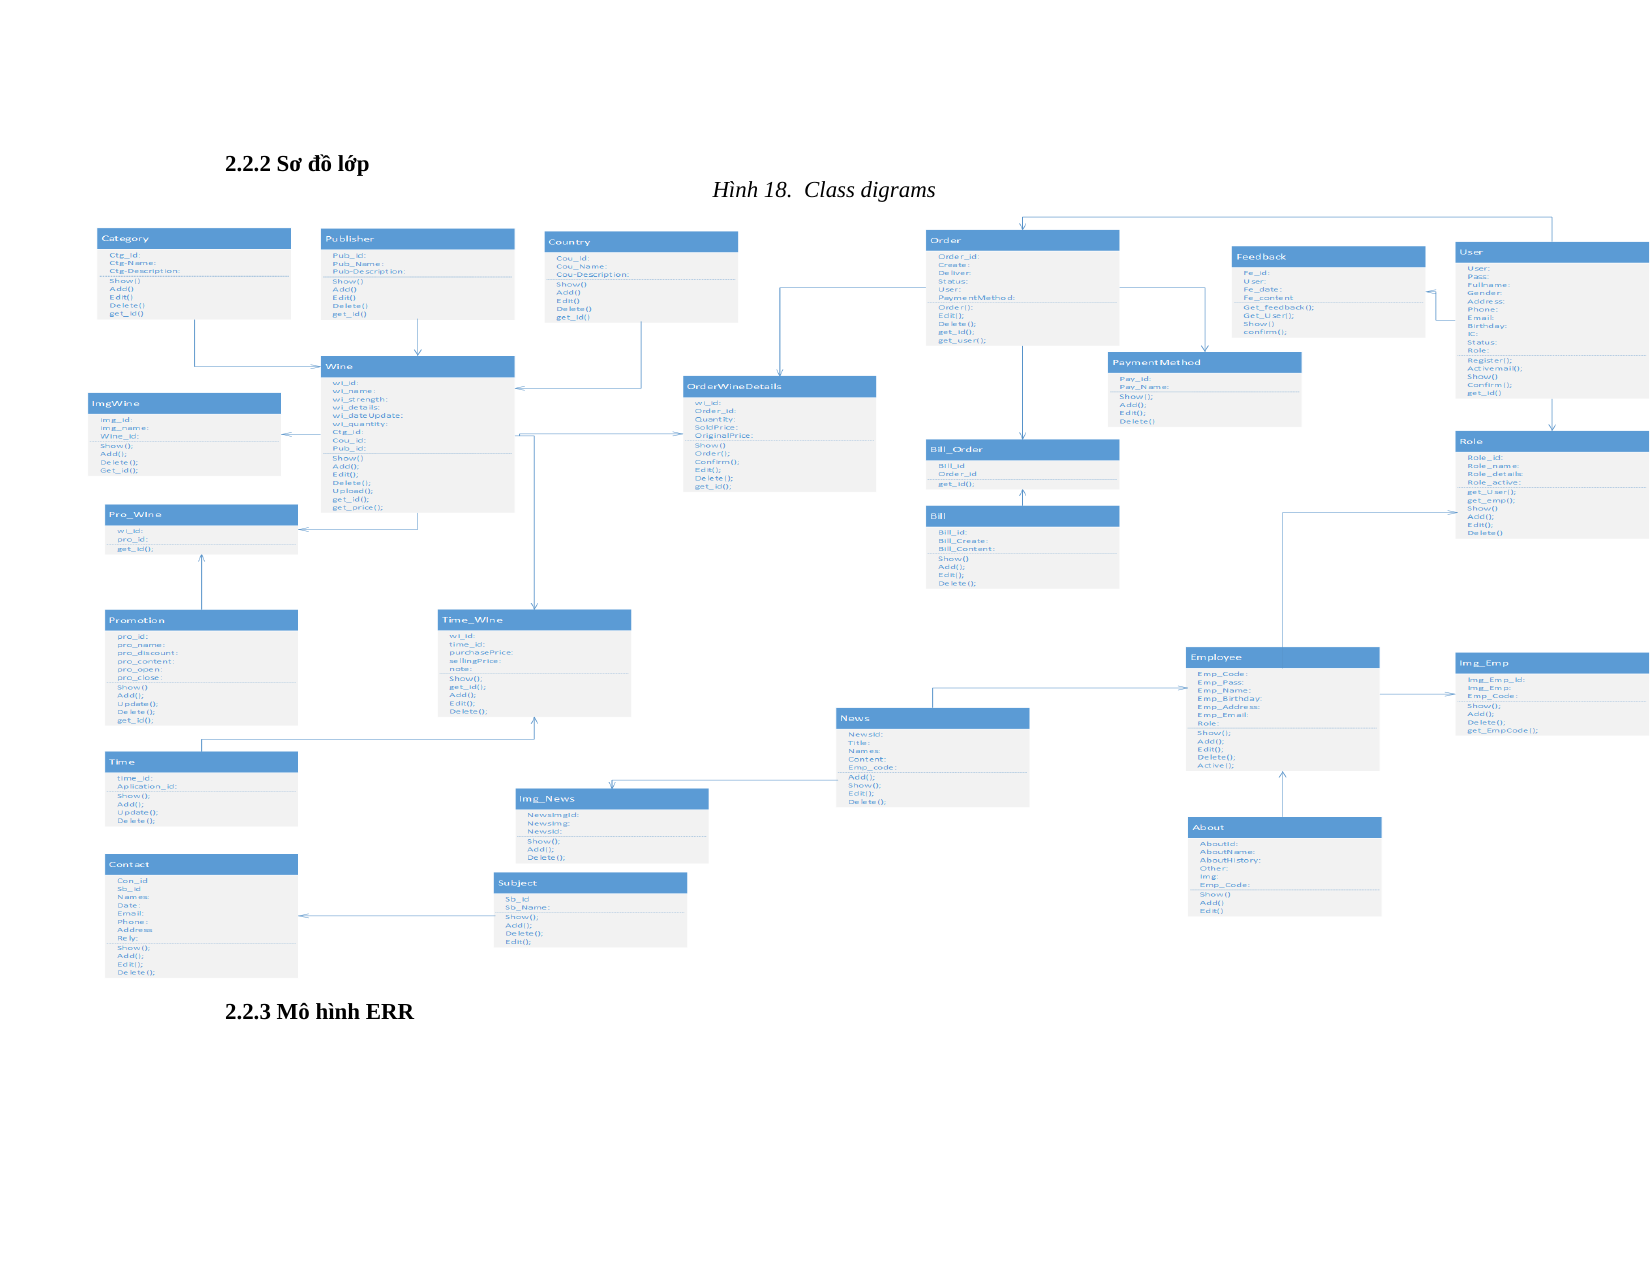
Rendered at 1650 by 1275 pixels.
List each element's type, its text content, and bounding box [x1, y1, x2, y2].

subtitle 2.2.3 Mô hình ERR [157, 980, 1492, 1056]
picture [84, 216, 1650, 980]
subtitle 2.2.2 Sơ đồ lớp [157, 150, 1492, 176]
text Hình 18. Class digrams [150, 176, 1500, 203]
